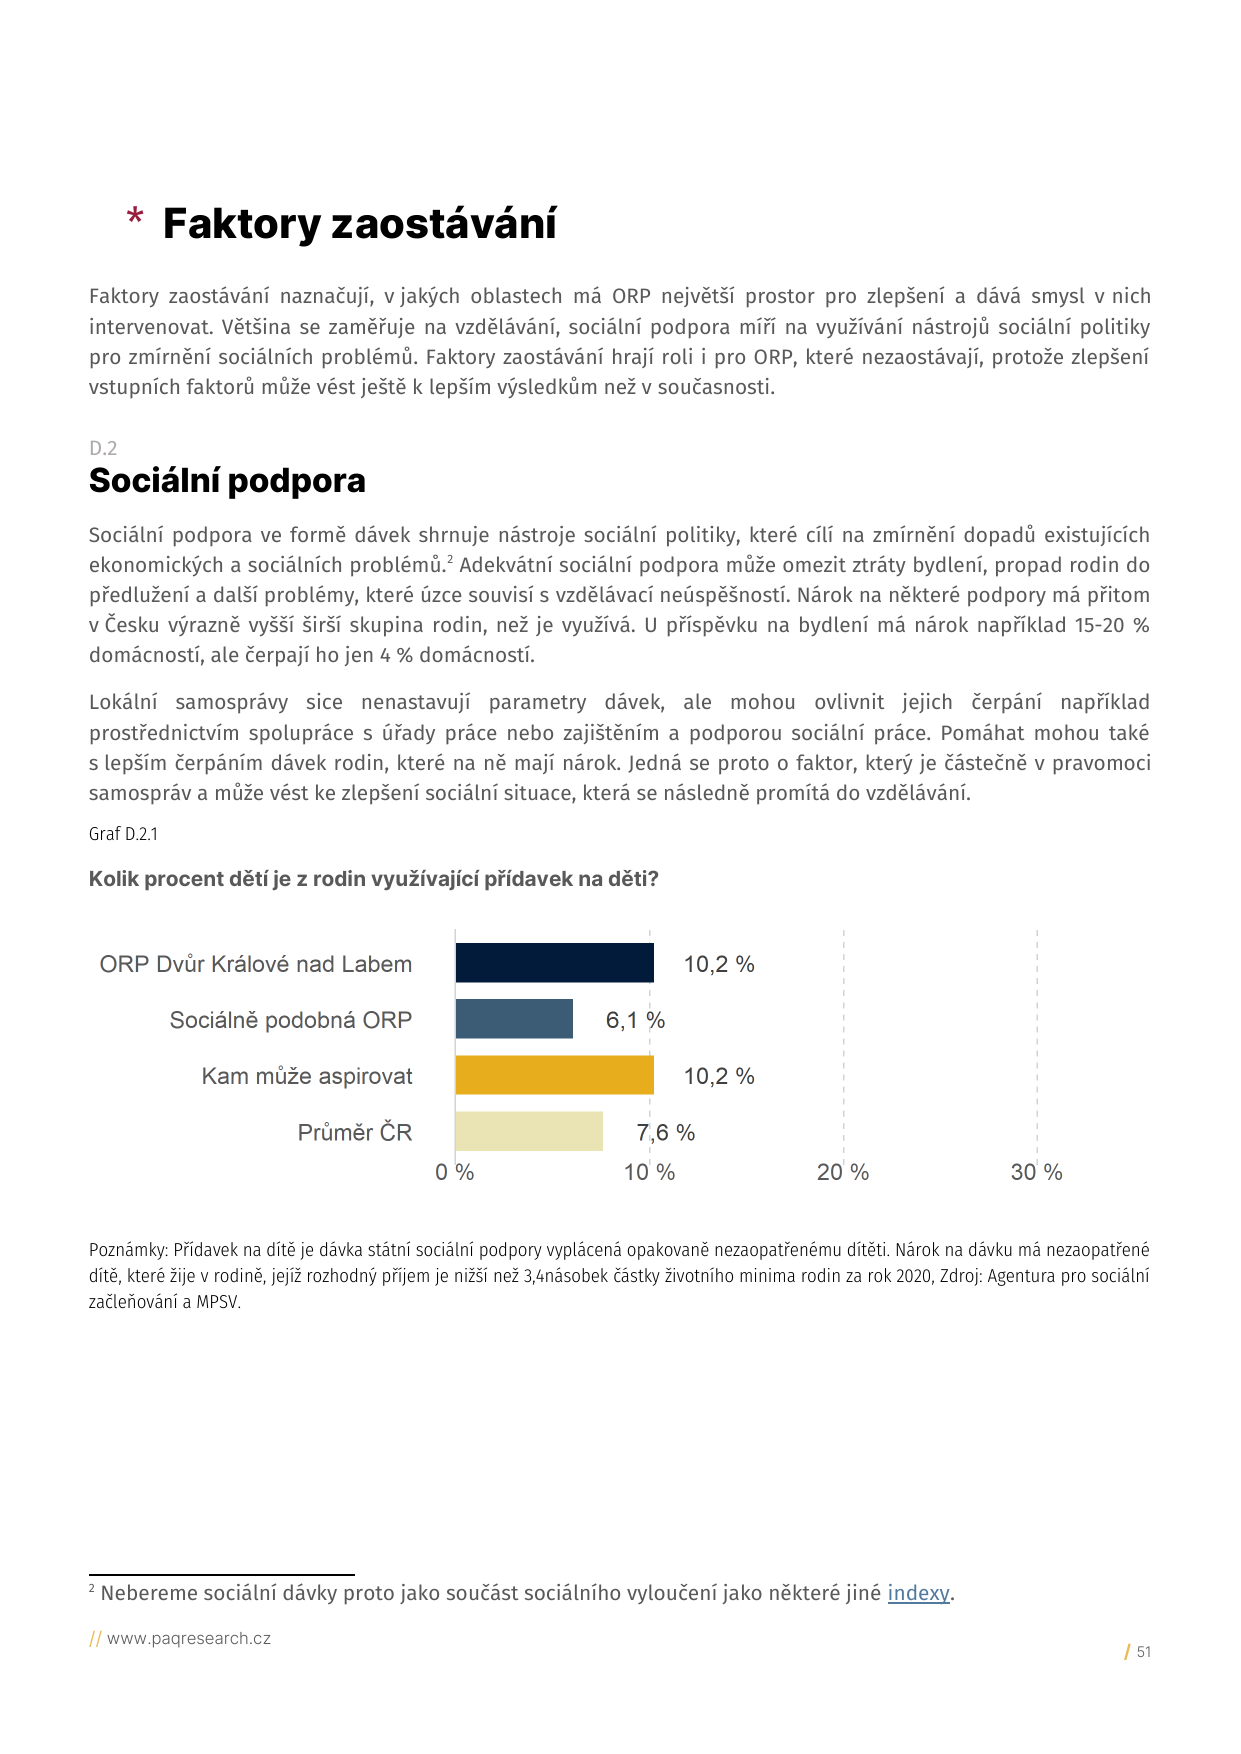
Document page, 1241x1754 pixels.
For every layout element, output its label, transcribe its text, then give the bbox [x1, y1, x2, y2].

text Lokální samosprávy sice nenastavují parametry dávek, ale mohou ovlivnit jejich čerpání například prostřednictvím spolupráce s úřady práce nebo zajištěním a podporou sociální práce. Pomáhat mohou také s lepším čerpáním dávek rodin, které na ně mají nárok. Jedná se proto o faktor, který je částečně v pravomoci samospráv a může vést ke zlepšení sociální situace, která se následně promítá do vzdělávání. [89, 685, 1152, 806]
subtitle Faktory zaostávání [126, 198, 1152, 249]
subtitle Sociální podpora [89, 461, 1152, 501]
text Poznámky: Přídavek na dítě je dávka státní sociální podpory vyplácená opakovaně nezaopatřenému dítěti. Nárok na dávku má nezaopatřené dítě, které žije v rodině, jejíž rozhodný příjem je nižší než 3,4násobek částky životního minima rodin za rok 2020, Zdroj: Agentura pro sociální začleňování a MPSV. [89, 1239, 1152, 1313]
text Graf D.2.1 [89, 822, 1152, 845]
picture [88, 891, 1139, 1223]
text Kolik procent dětí je z rodin využívající přídavek na děti? [89, 861, 1152, 891]
text Sociální podpora ve formě dávek shrnuje nástroje sociální politiky, které cílí na zmírnění dopadů existujících ekonomických a sociálních problémů. Adekvátní sociální podpora může omezit ztráty bydlení, propad rodin do předlužení a další problémy, které úzce souvisí s vzdělávací neúspěšností. Nárok na některé podpory má přitom v Česku výrazně vyšší širší skupina rodin, než je využívá. U příspěvku na bydlení má nárok například 15-20 % domácností, ale čerpají ho jen 4 % domácností. [89, 517, 1152, 668]
text D.2 [89, 430, 1152, 461]
text Faktory zaostávání naznačují, v jakých oblastech má ORP největší prostor pro zlepšení a dává smysl v nich intervenovat. Většina se zaměřuje na vzdělávání, sociální podpora míří na využívání nástrojů sociální politiky pro zmírnění sociálních problémů. Faktory zaostávání hrají roli i pro ORP, které nezaostávají, protože zlepšení vstupních faktorů může vést ještě k lepším výsledkům než v současnosti. [89, 279, 1152, 400]
